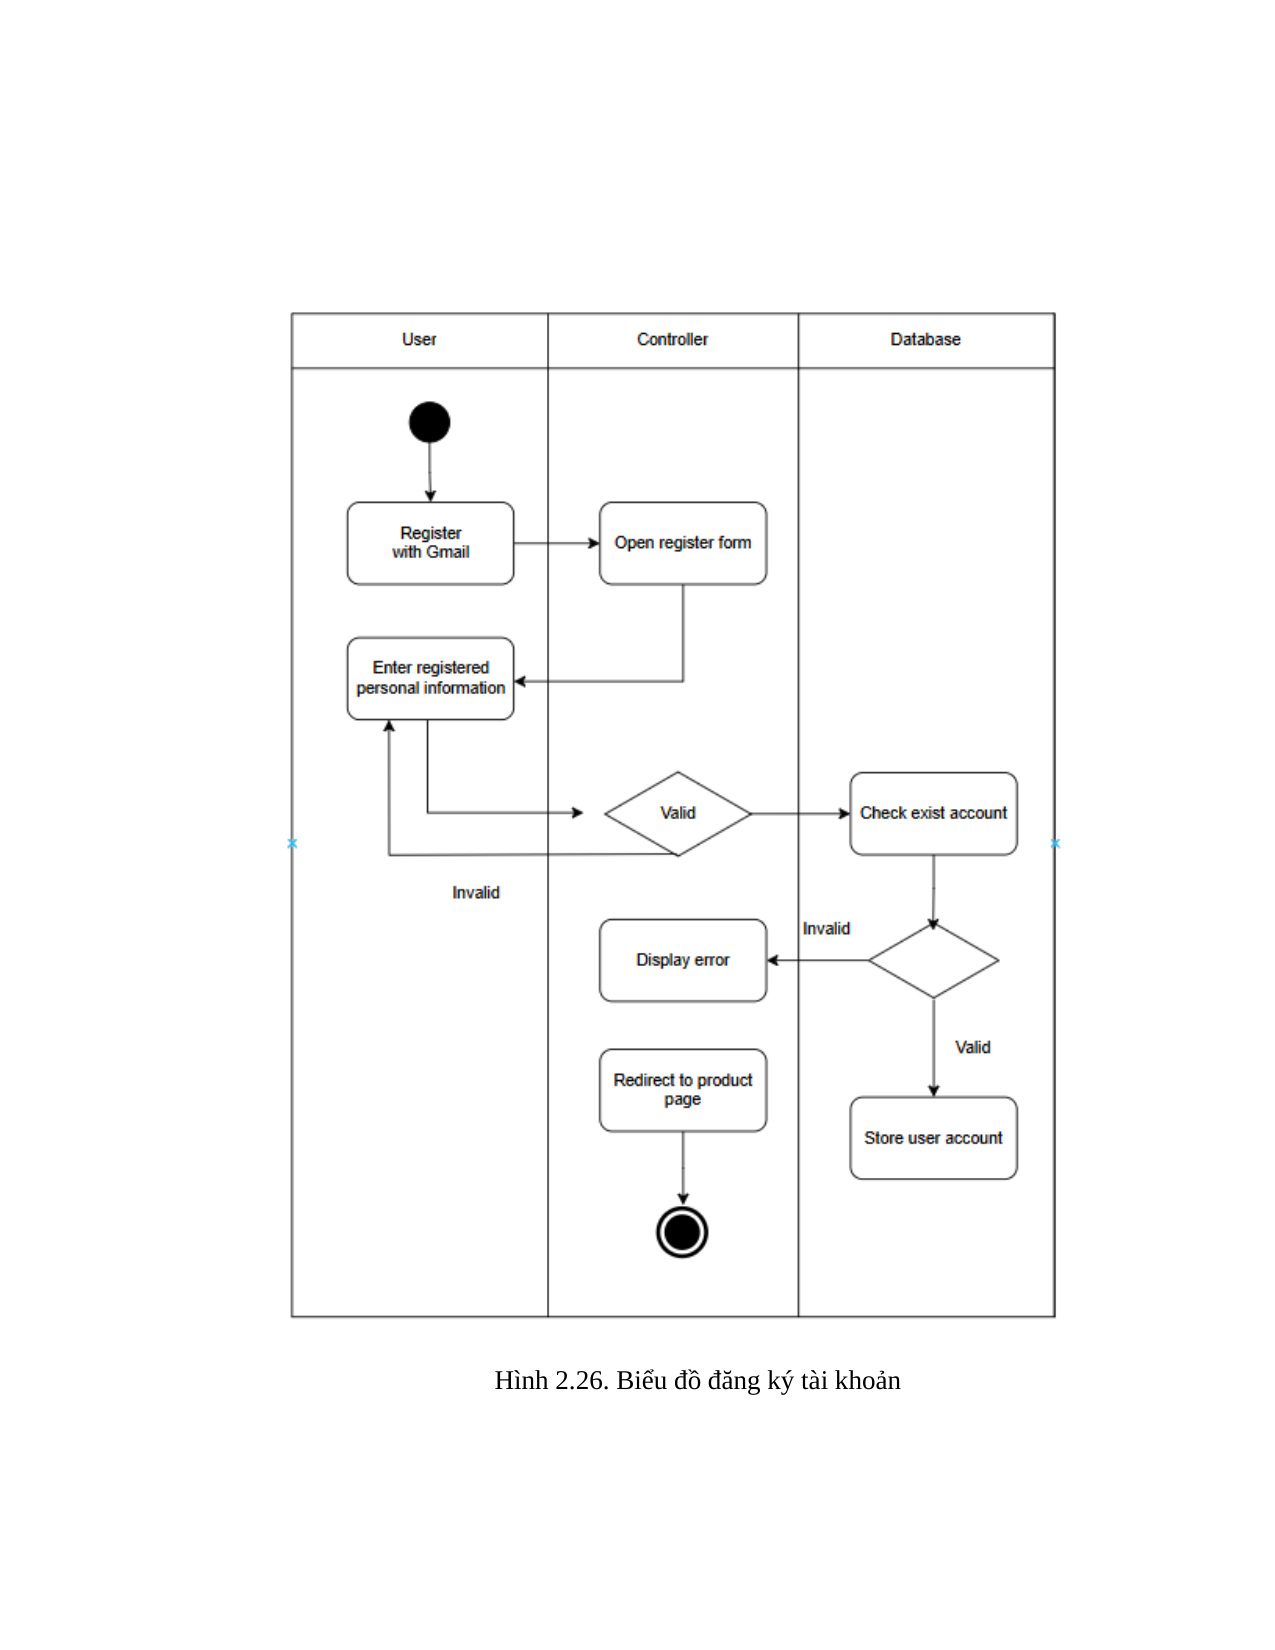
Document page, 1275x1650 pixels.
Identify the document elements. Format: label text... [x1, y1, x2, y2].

text Hình 2.26. Biểu đồ đăng ký tài khoản [209, 1364, 1186, 1395]
picture [280, 308, 1067, 1327]
